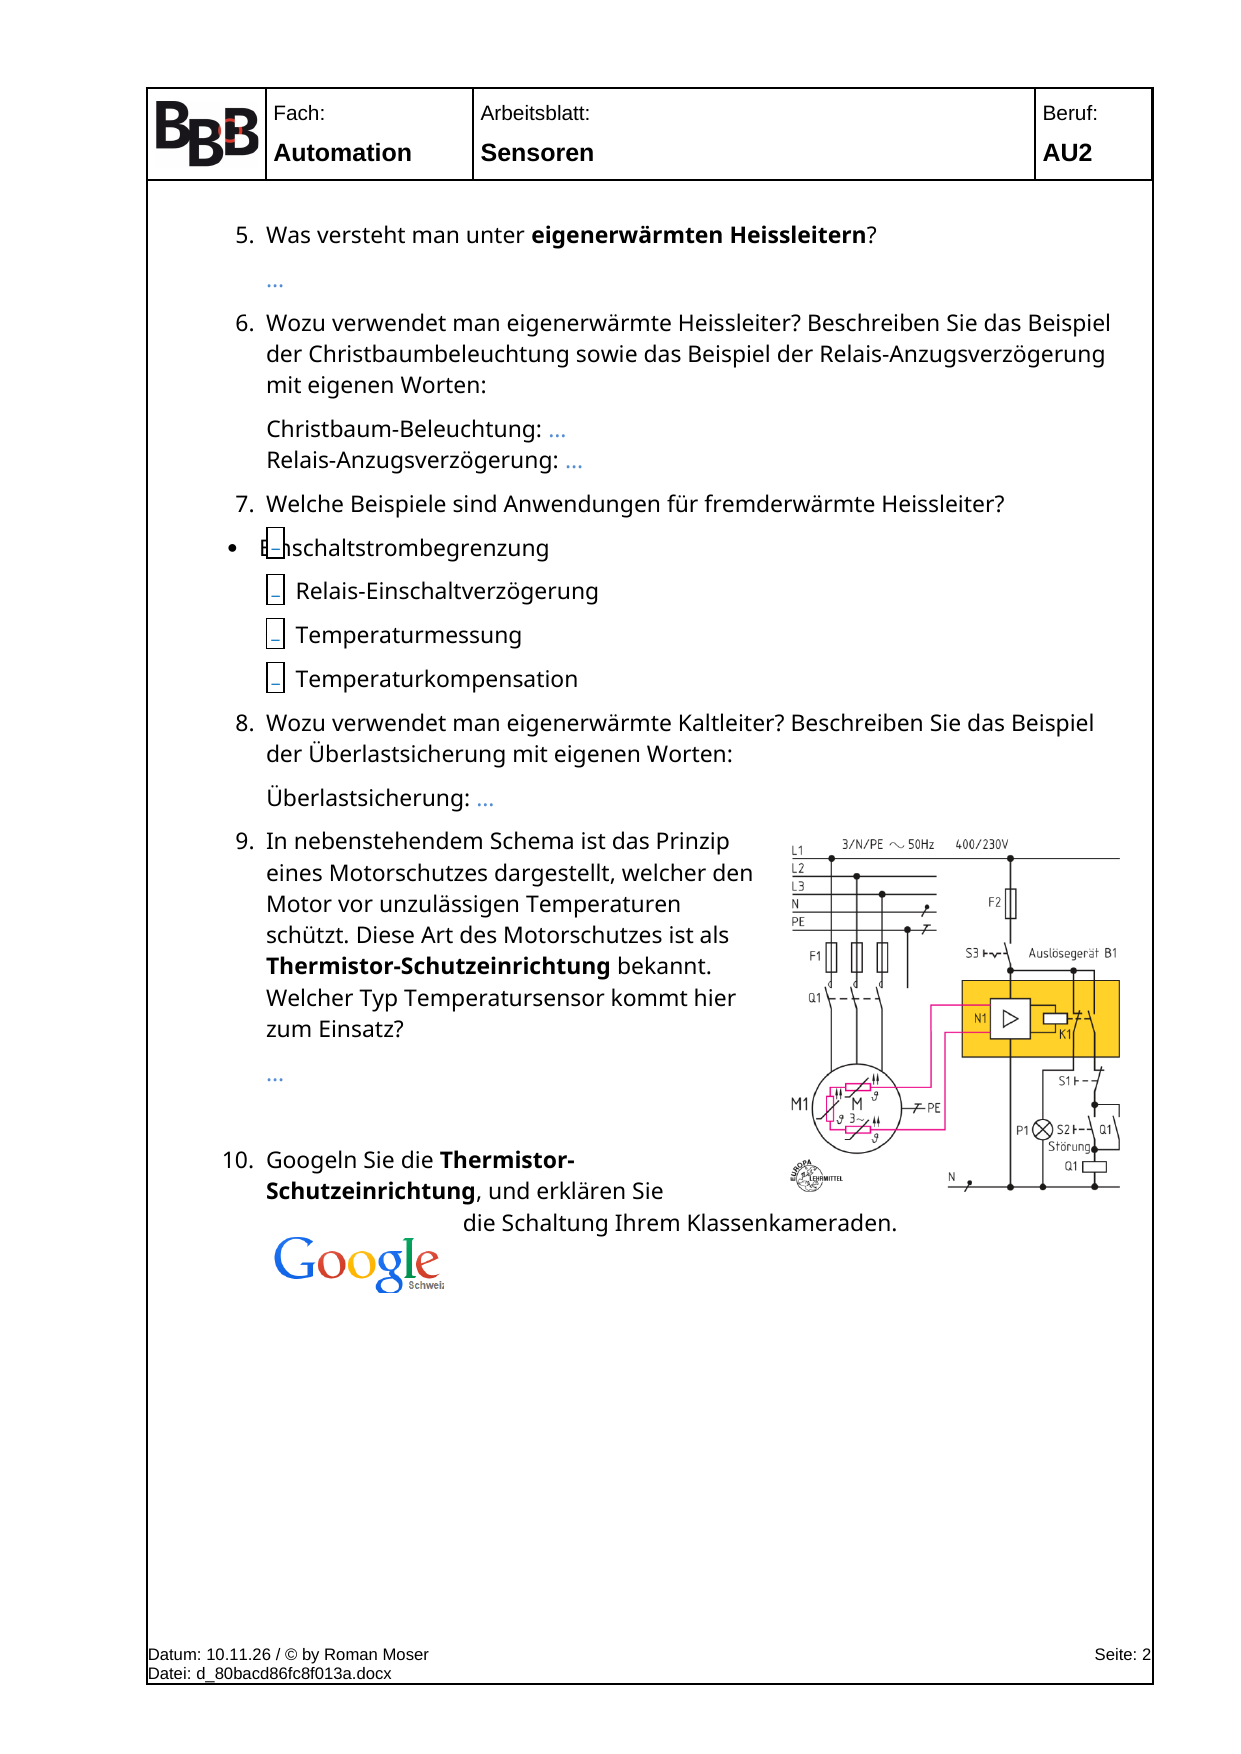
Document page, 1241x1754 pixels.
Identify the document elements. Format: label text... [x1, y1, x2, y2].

list Wozu verwendet man eigenerwärmte Heissleiter? Beschreiben Sie das Beispiel der Christbaumbeleuchtung sowie das Beispiel der Relais-Anzugsverzögerung mit eigenen Worten: [235, 306, 1122, 400]
list Wozu verwendet man eigenerwärmte Kaltleiter? Beschreiben Sie das Beispiel der Überlastsicherung mit eigenen Worten: [235, 706, 1122, 769]
list Einschaltstrombegrenzung [221, 531, 1152, 563]
list Welche Beispiele sind Anwendungen für fremderwärmte Heissleiter? [235, 488, 1122, 519]
picture [155, 101, 259, 168]
text … [266, 263, 1122, 294]
picture [786, 833, 1121, 1192]
text Überlastsicherung: … [266, 781, 1122, 813]
list Relais-Einschaltverzögerung [266, 575, 1152, 606]
text Relais-Anzugsverzögerung: … [266, 444, 1122, 475]
text Christbaum-Beleuchtung: … [266, 413, 1122, 444]
list Googeln Sie die Thermistor-Schutzeinrichtung, und erklären Sie die Schaltung Ihrem Klassenkameraden. [222, 1144, 1122, 1238]
list Temperaturkompensation [266, 663, 1152, 694]
list Temperaturmessung [266, 619, 1152, 650]
text … [266, 1056, 786, 1088]
list Was versteht man unter eigenerwärmten Heissleitern? [235, 219, 1122, 250]
picture [266, 1233, 444, 1293]
list In nebenstehendem Schema ist das Prinzip eines Motorschutzes dargestellt, welcher den Motor vor unzulässigen Temperaturen schützt. Diese Art des Motorschutzes ist als Thermistor-Schutzeinrichtung bekannt. Welcher Typ Temperatursensor kommt hier zum Einsatz? [235, 825, 1122, 1044]
